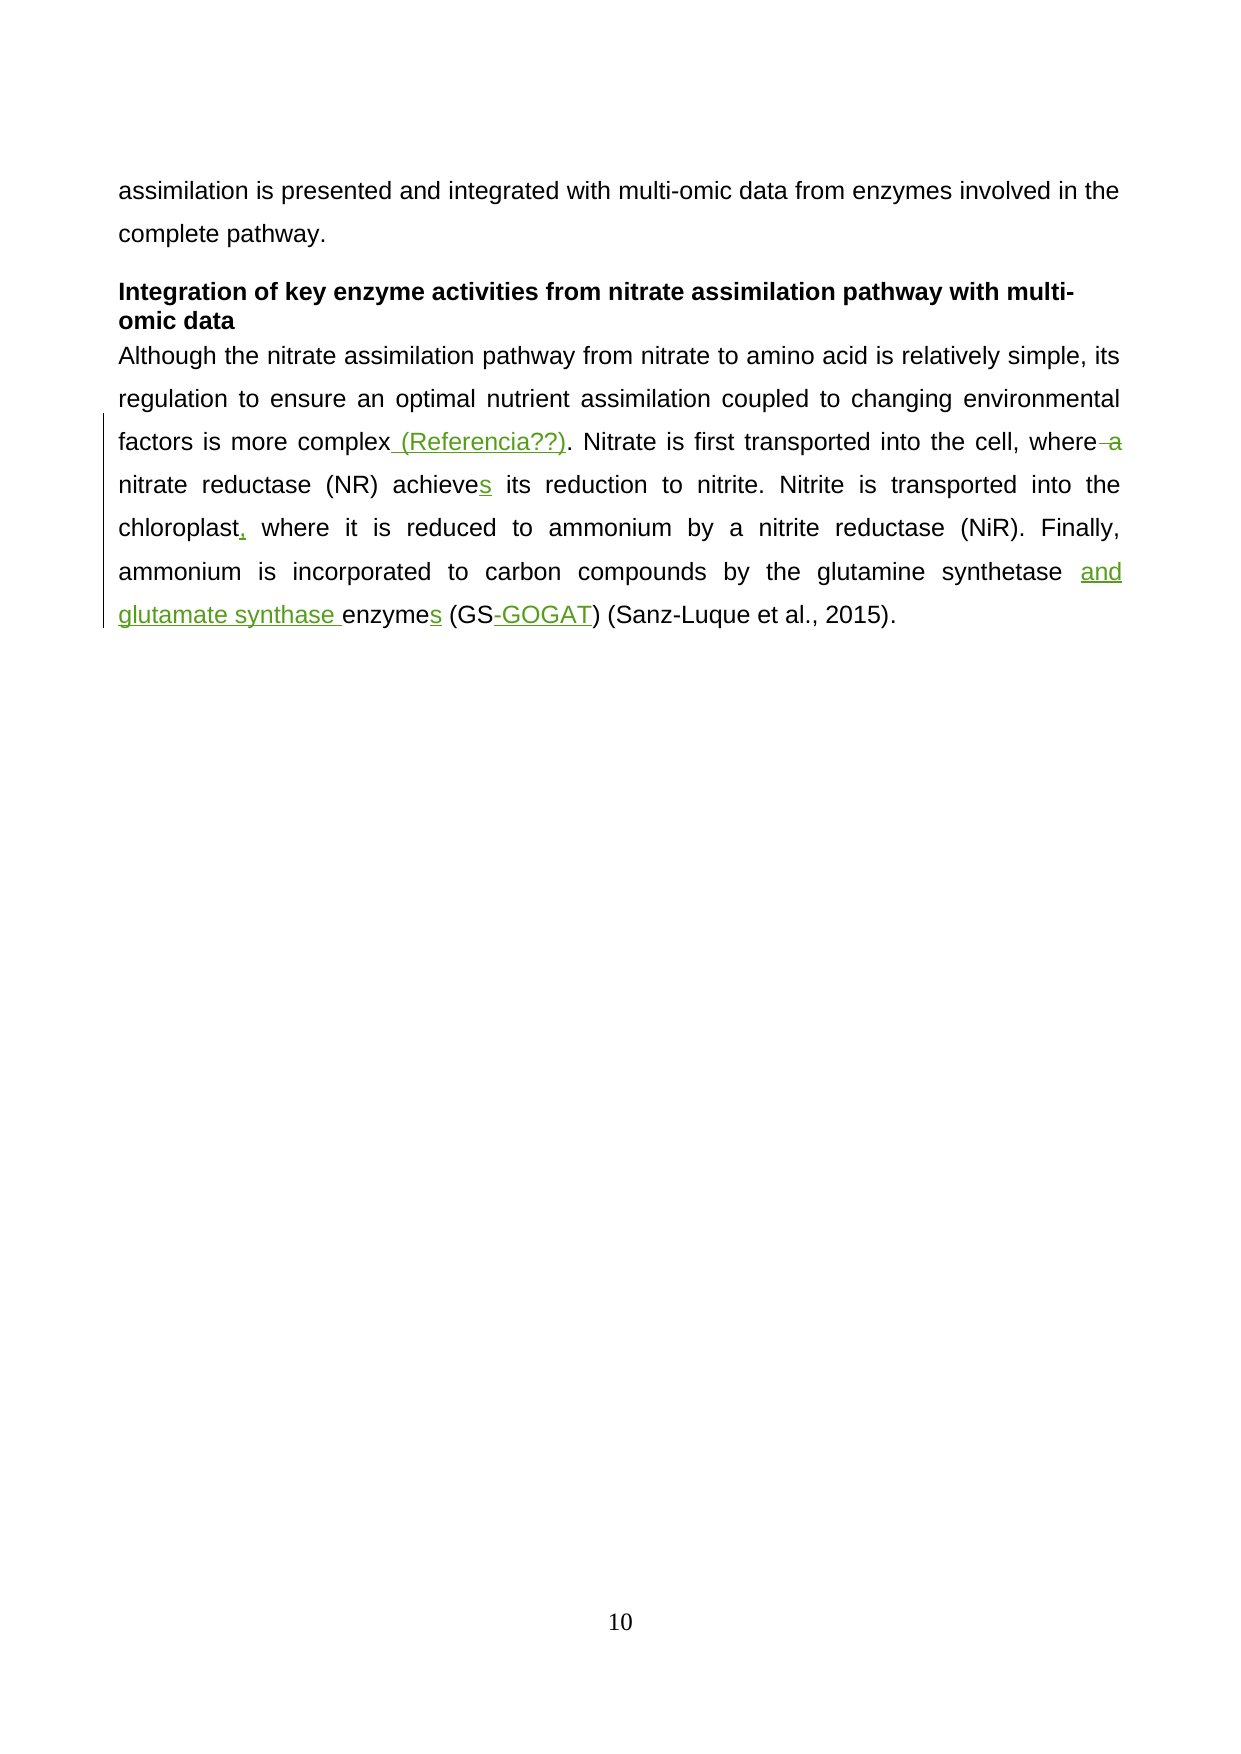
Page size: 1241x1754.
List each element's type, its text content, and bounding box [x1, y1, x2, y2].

text Although the nitrate assimilation pathway from nitrate to amino acid is relatively simple, its regulation to ensure an optimal nutrient assimilation coupled to changing environmental factors is more complex. Nitrate is first transported into the cell, where nitrate reductase (NR) achieve its reduction to nitrite. Nitrite is transported into the chloroplast where it is reduced to ammonium by a nitrite reductase (NiR). Finally, ammonium is incorporated to carbon compounds by the glutamine synthetase enzyme (GS) (Sanz-Luque et al., 2015)⁠. [118, 341, 1122, 628]
subtitle Integration of key enzyme activities from nitrate assimilation pathway with multi-omic data [118, 277, 1122, 335]
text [118, 176, 1122, 248]
